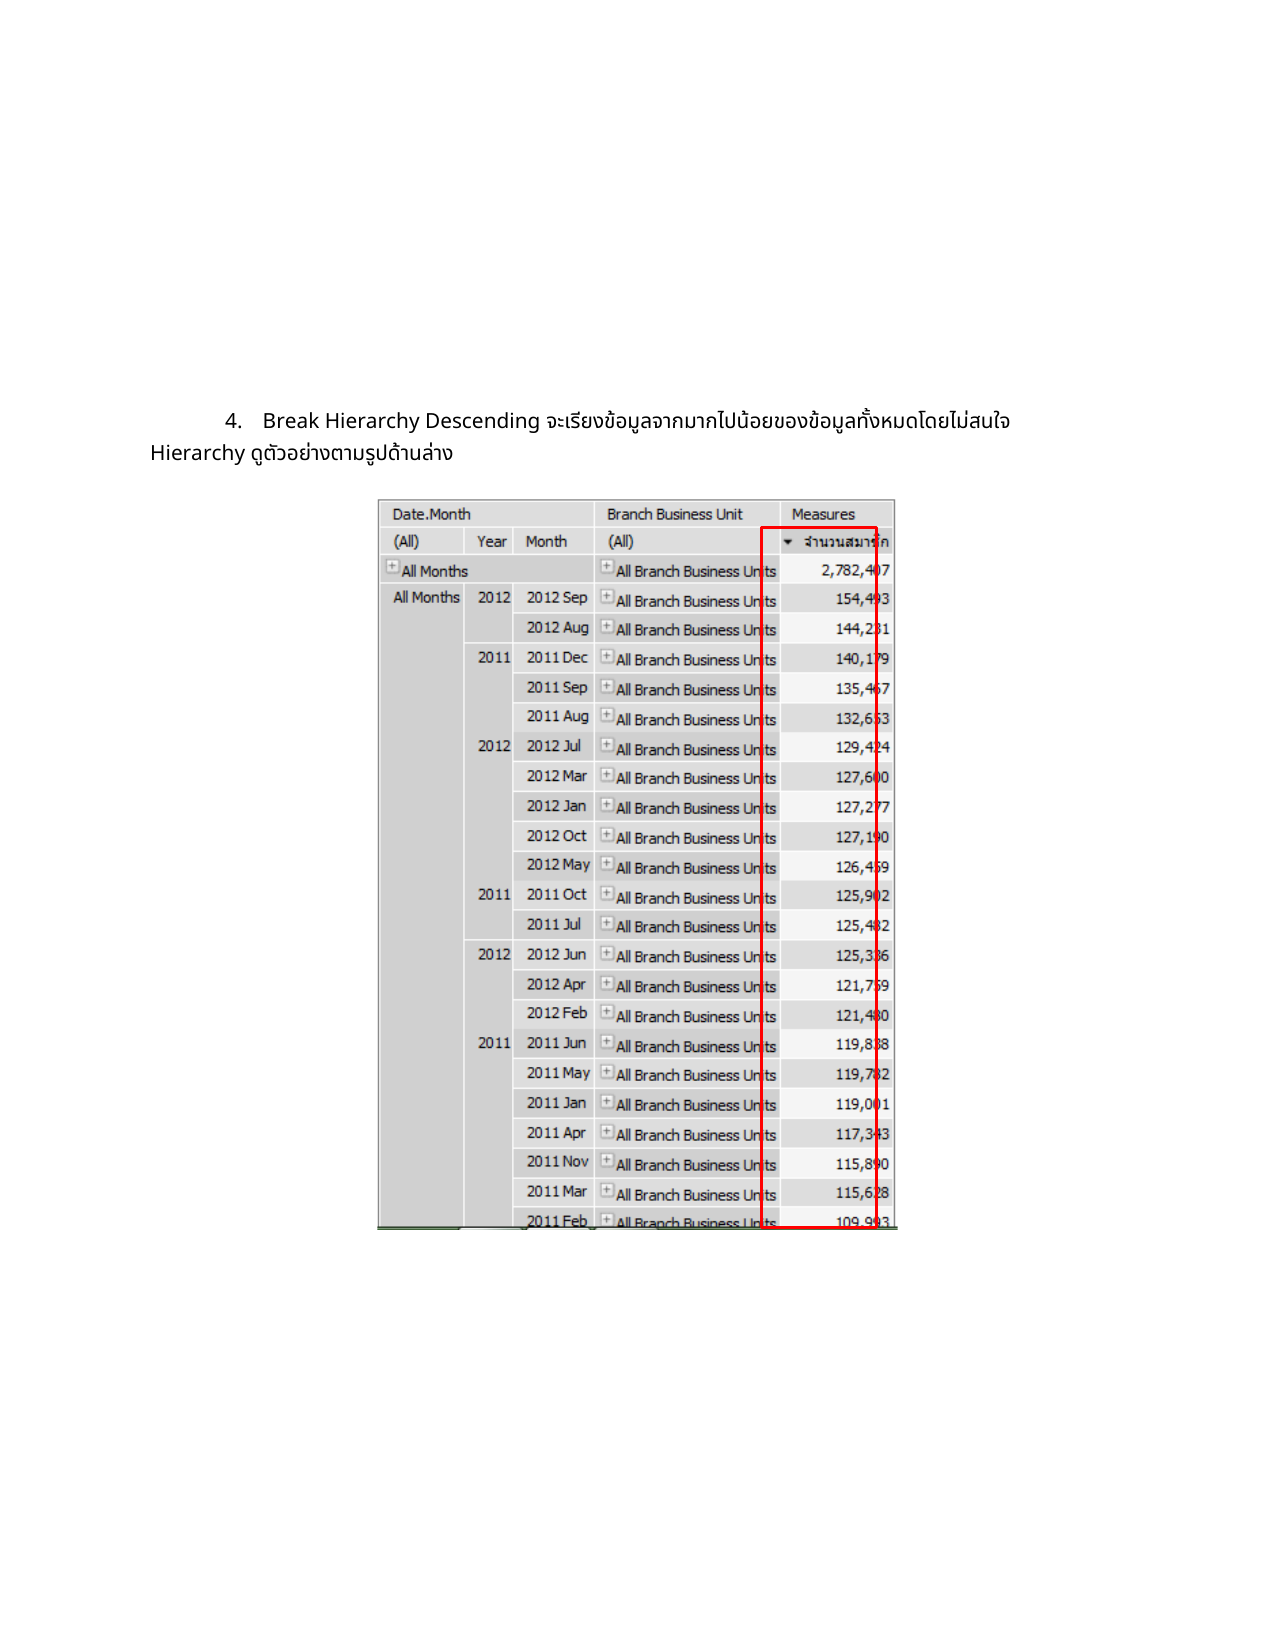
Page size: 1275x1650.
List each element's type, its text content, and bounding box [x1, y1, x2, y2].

picture [377, 497, 898, 1230]
list Break Hierarchy Descending จะเรียงข้อมูลจากมากไปน้อยของข้อมูลทั้งหมดโดยไม่สนใจ [225, 406, 1125, 438]
text Hierarchy ดูตัวอย่างตามรูปด้านล่าง [150, 438, 1125, 469]
